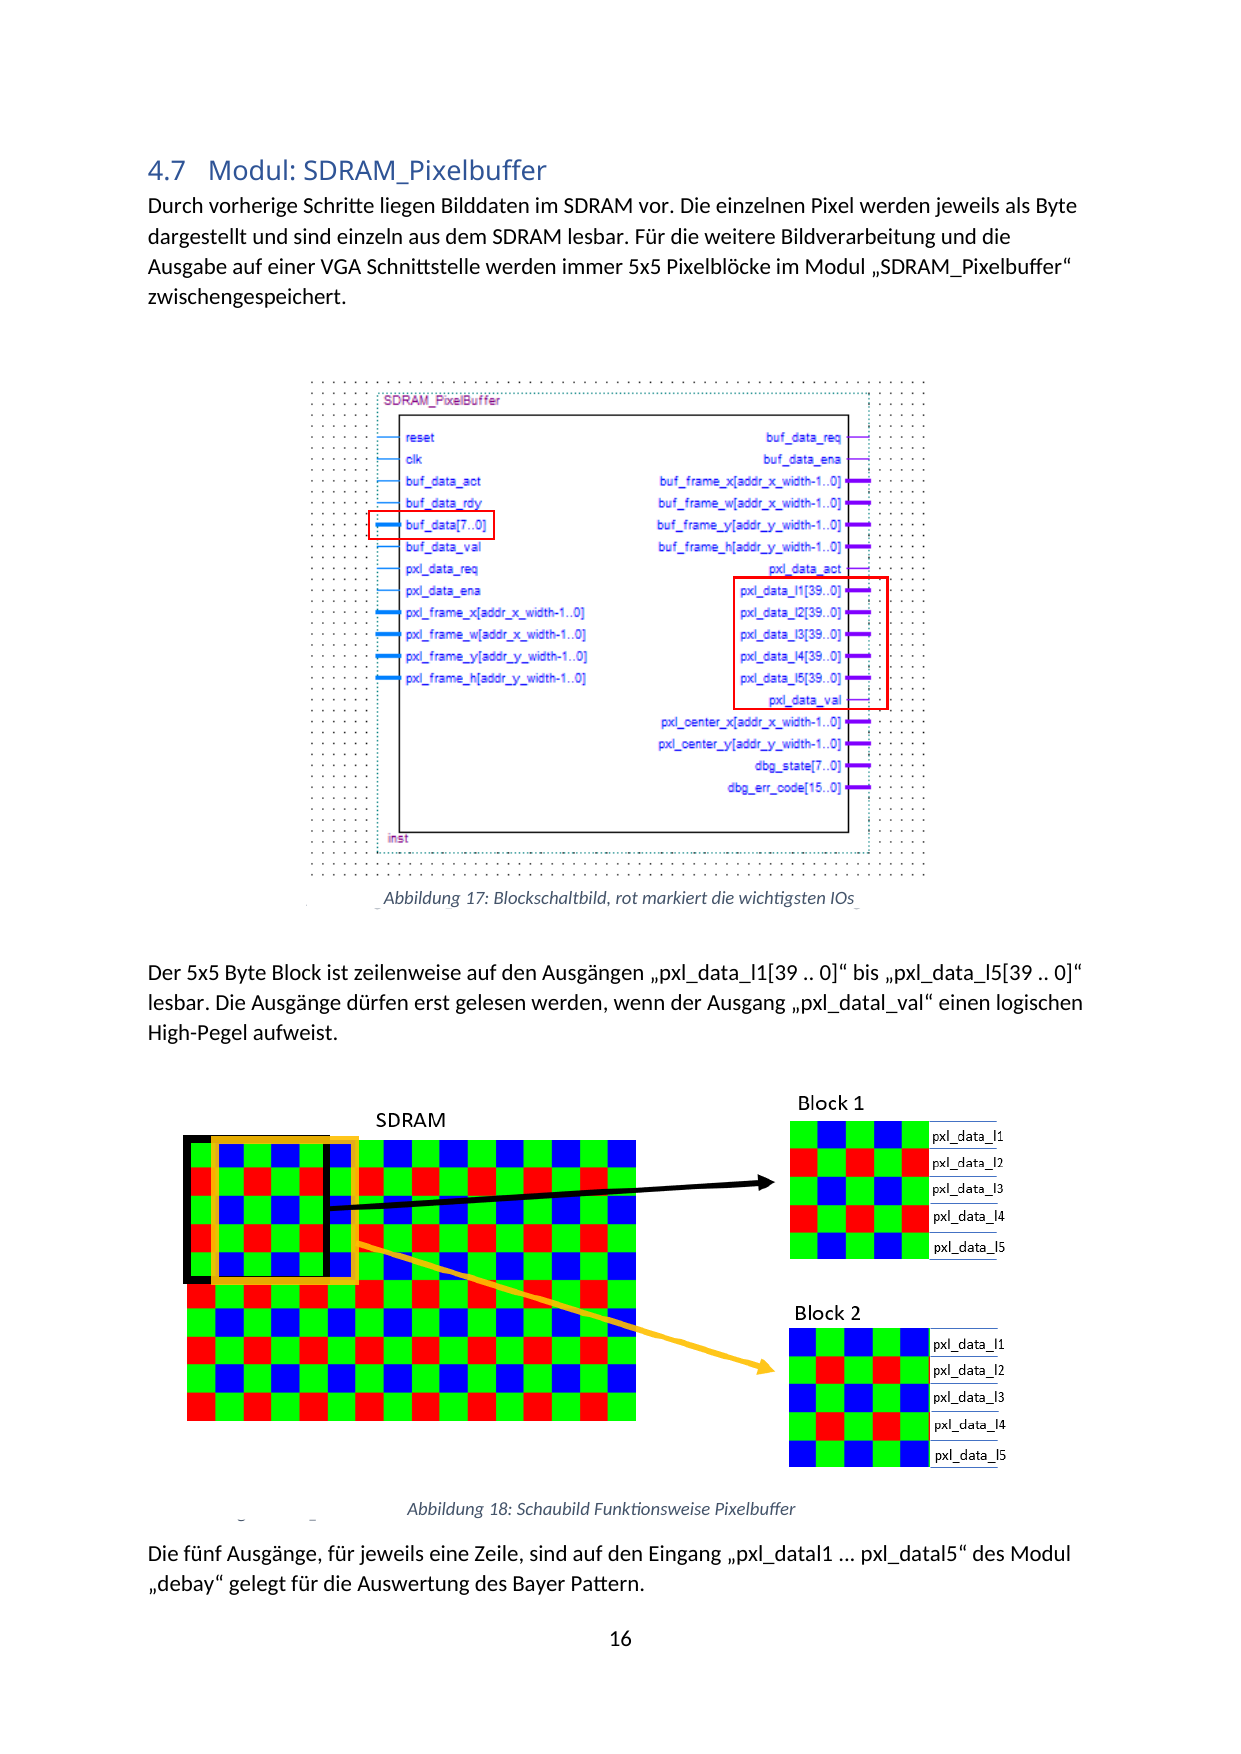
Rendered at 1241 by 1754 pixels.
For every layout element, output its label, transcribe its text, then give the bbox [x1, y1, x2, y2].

subtitle Modul: SDRAM_Pixelbuffer [148, 152, 1093, 189]
text Durch vorherige Schritte liegen Bilddaten im SDRAM vor. Die einzelnen Pixel werden jeweils als Byte dargestellt und sind einzeln aus dem SDRAM lesbar. Für die weitere Bildverarbeitung und die Ausgabe auf einer VGA Schnittstelle werden immer 5x5 Pixelblöcke im Modul „SDRAM_Pixelbuffer“ zwischengespeichert. [148, 192, 1093, 310]
picture [161, 1060, 1043, 1488]
text Der 5x5 Byte Block ist zeilenweise auf den Ausgängen „pxl_data_l1[39 .. 0]“ bis „pxl_data_l5[39 .. 0]“ lesbar. Die Ausgänge dürfen erst gelesen werden, wenn der Ausgang „pxl_datal_val“ einen logischen High-Pegel aufweist. [148, 958, 1093, 1046]
picture [306, 376, 934, 877]
